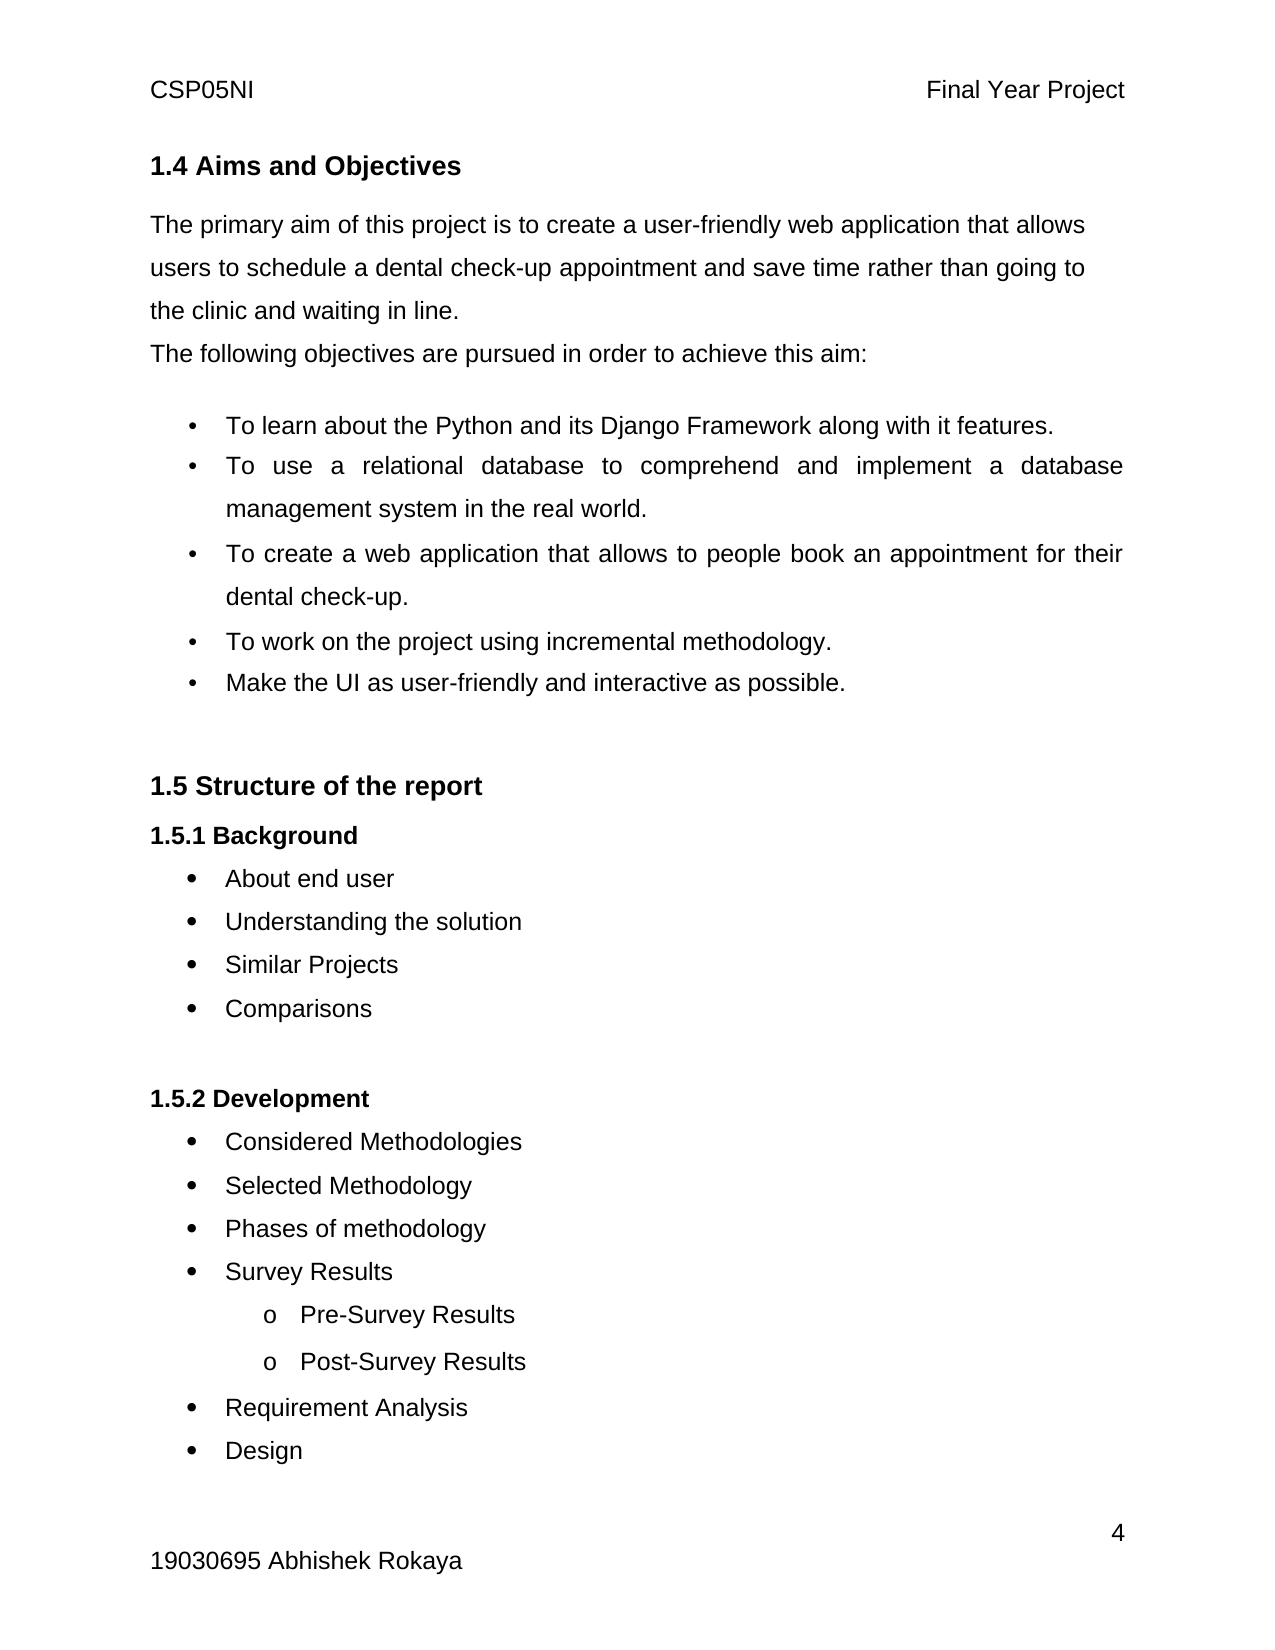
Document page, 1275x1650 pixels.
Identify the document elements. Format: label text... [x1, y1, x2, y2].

list Design [187, 1436, 1125, 1465]
subtitle 1.5.1 Background [150, 821, 1125, 850]
list Considered Methodologies [187, 1127, 1125, 1156]
list To create a web application that allows to people book an appointment for their dental check-up. [188, 539, 1125, 611]
text The primary aim of this project is to create a user-friendly web application that allows users to schedule a dental check-up appointment and save time rather than going to the clinic and waiting in line. [150, 210, 1087, 325]
list Similar Projects [187, 951, 1125, 979]
list Survey Results [187, 1257, 1125, 1286]
subtitle 1.5 Structure of the report [150, 770, 1125, 801]
list Selected Methodology [187, 1171, 1125, 1199]
list Comparisons [187, 994, 1125, 1023]
text The following objectives are pursued in order to achieve this aim: [150, 339, 1125, 368]
list About end user [187, 864, 1125, 893]
list To work on the project using incremental methodology. [188, 627, 1125, 656]
list To learn about the Python and its Django Framework along with it features. [188, 411, 1125, 440]
list Make the UI as user-friendly and interactive as possible. [188, 668, 1125, 696]
list Pre-Survey Results [262, 1300, 1125, 1331]
subtitle 1.5.2 Development [150, 1084, 1125, 1113]
list Understanding the solution [187, 907, 1125, 936]
list Post-Survey Results [262, 1347, 1125, 1378]
list To use a relational database to comprehend and implement a database management system in the real world. [188, 451, 1125, 523]
list Requirement Analysis [187, 1393, 1125, 1422]
subtitle 1.4 Aims and Objectives [150, 150, 1125, 181]
list Phases of methodology [187, 1214, 1125, 1243]
